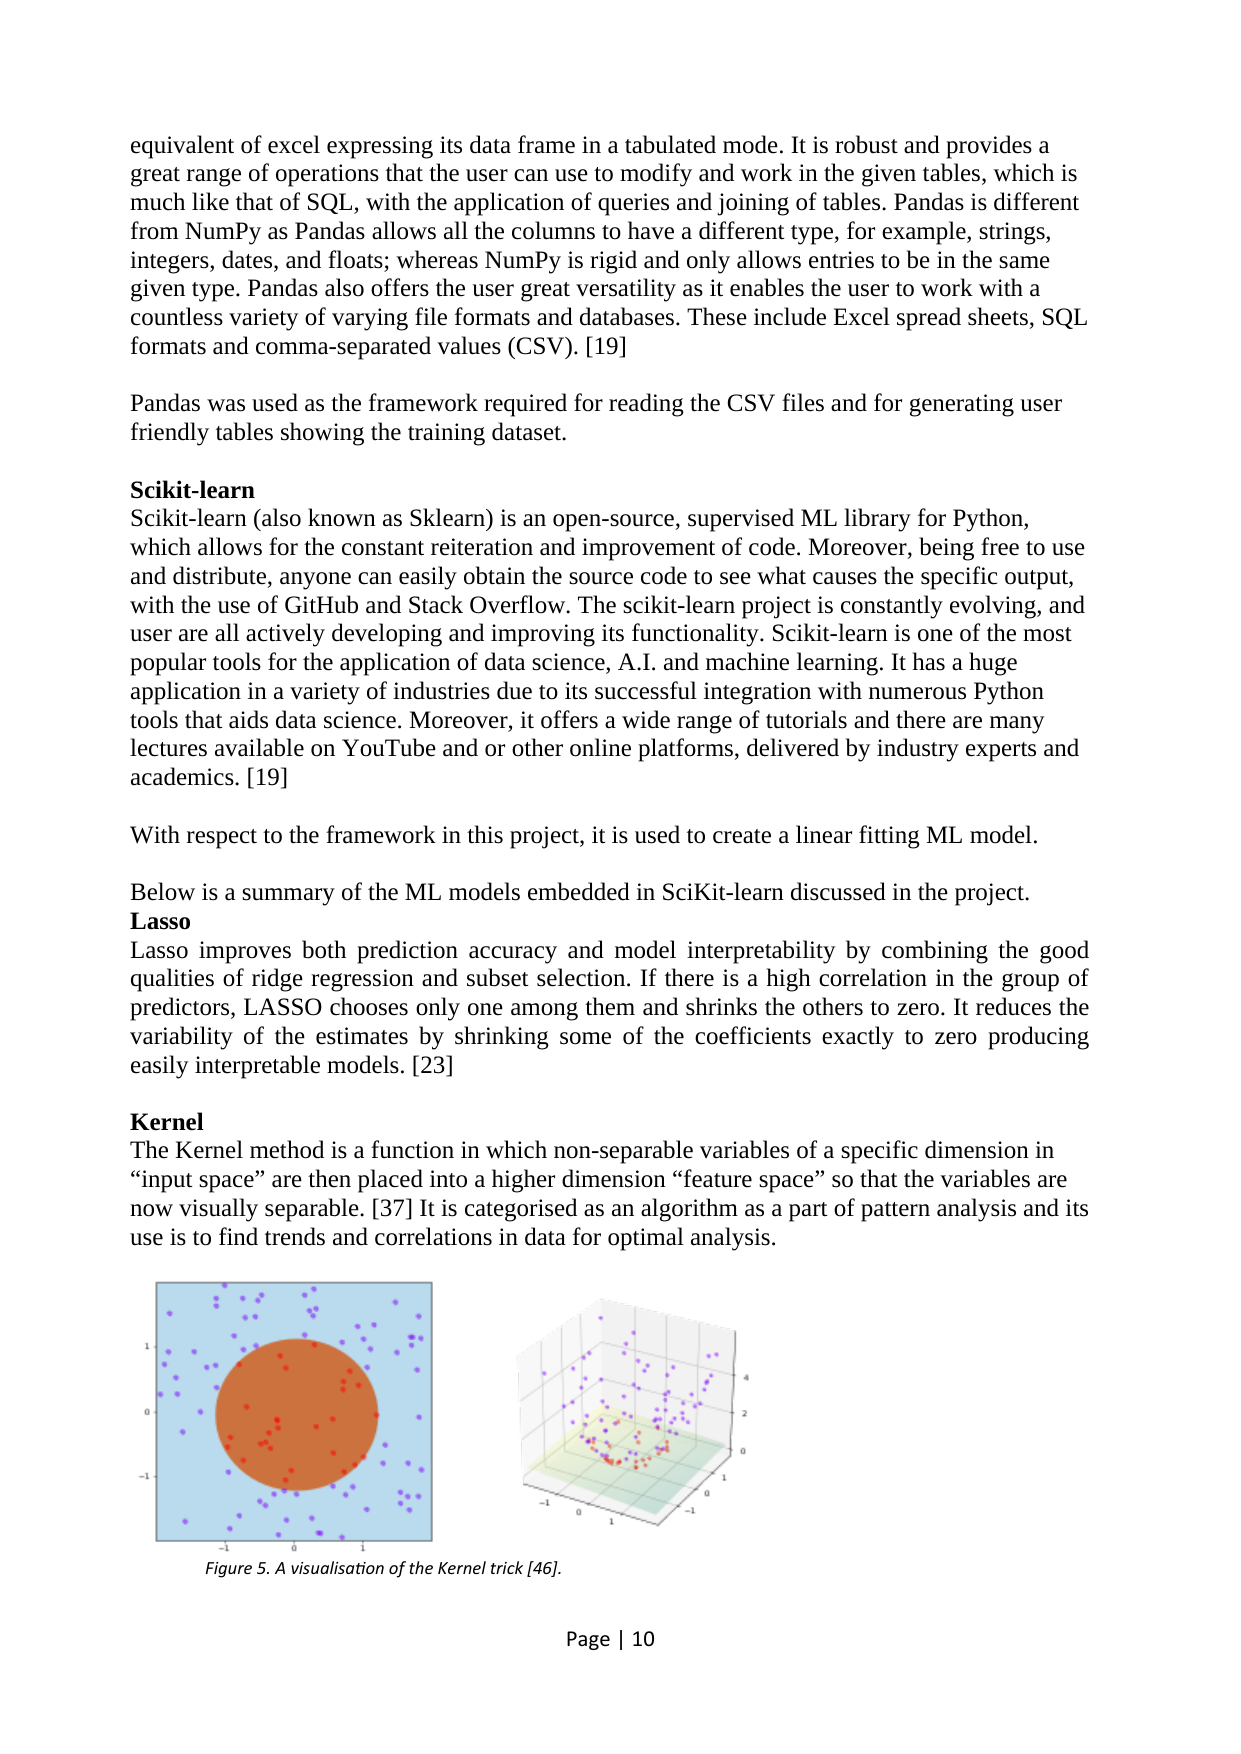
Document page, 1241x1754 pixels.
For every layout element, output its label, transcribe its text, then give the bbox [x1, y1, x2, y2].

text Scikit-learn (also known as Sklearn) is an open-source, supervised ML library for Python, which allows for the constant reiteration and improvement of code. Moreover, being free to use and distribute, anyone can easily obtain the source code to see what causes the specific output, with the use of GitHub and Stack Overflow. The scikit-learn project is constantly evolving, and user are all actively developing and improving its functionality. Scikit-learn is one of the most popular tools for the application of data science, A.I. and machine learning. It has a huge application in a variety of industries due to its successful integration with numerous Python tools that aids data science. Moreover, it offers a wide range of tutorials and there are many lectures available on YouTube and or other online platforms, delivered by industry experts and academics. [19] [130, 503, 1090, 791]
text Pandas was used as the framework required for reading the CSV files and for generating user friendly tables showing the training dataset. [130, 388, 1090, 446]
text With respect to the framework in this project, it is used to create a linear fitting ML model. [130, 820, 1090, 848]
text Kernel [130, 1107, 1090, 1135]
text Figure 5. A visualisation of the Kernel trick [46]. [205, 1557, 1090, 1579]
text The Kernel method is a function in which non-separable variables of a specific dimension in “input space” are then placed into a higher dimension “feature space” so that the variables are now visually separable. [37] It is categorised as an algorithm as a part of pattern analysis and its use is to find trends and correlations in data for optimal analysis. [130, 1135, 1090, 1251]
text Scikit-learn [130, 475, 1090, 503]
text Lasso [130, 906, 1090, 935]
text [130, 130, 1090, 360]
picture [129, 1278, 757, 1557]
text Below is a summary of the ML models embedded in SciKit-learn discussed in the project. [130, 877, 1090, 906]
text Lasso improves both prediction accuracy and model interpretability by combining the good qualities of ridge regression and subset selection. If there is a high correlation in the group of predictors, LASSO chooses only one among them and shrinks the others to zero. It reduces the variability of the estimates by shrinking some of the coefficients exactly to zero producing easily interpretable models. [23] [130, 935, 1090, 1078]
